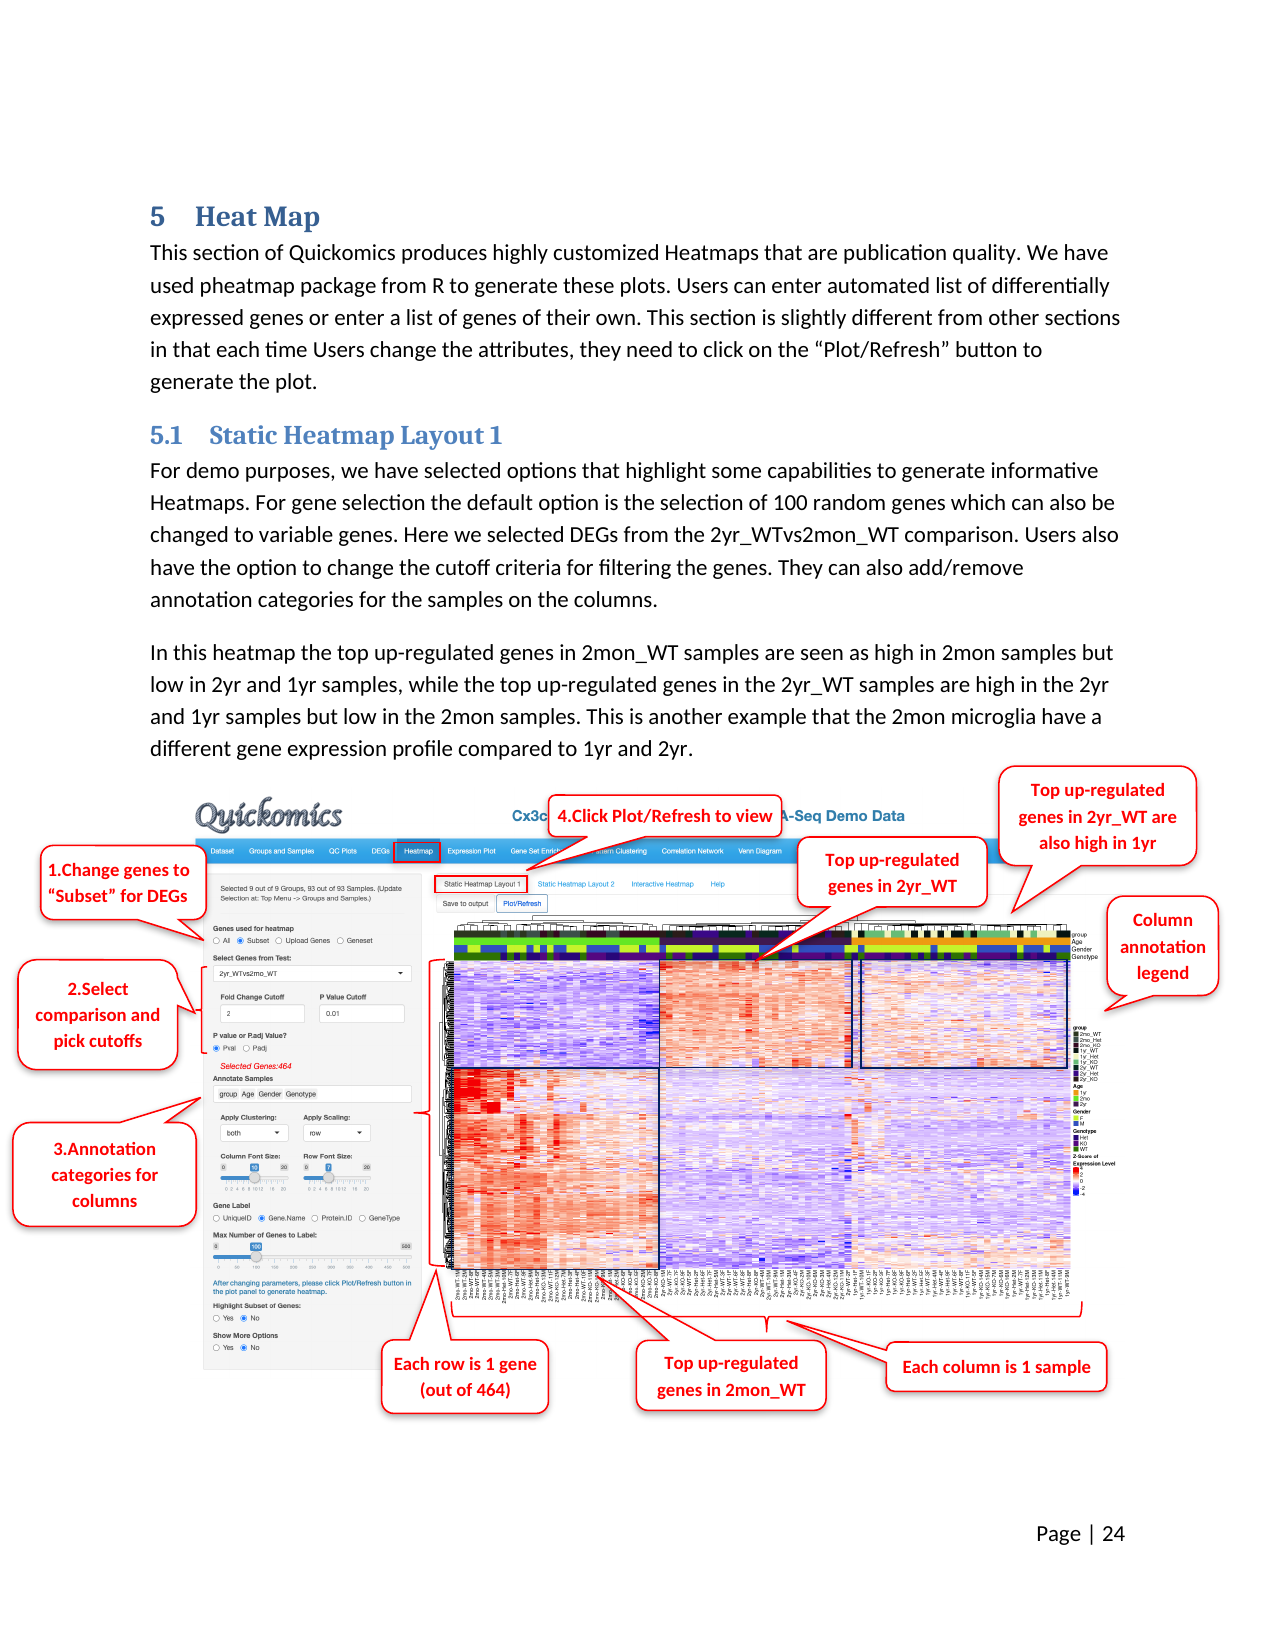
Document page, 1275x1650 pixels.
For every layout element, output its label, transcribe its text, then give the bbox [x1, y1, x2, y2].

text In this heatmap the top up-regulated genes in 2mon_WT samples are seen as high in 2mon samples but low in 2yr and 1yr samples, while the top up-regulated genes in the 2yr_WT samples are high in the 2yr and 1yr samples but low in the 2mon samples. This is another example that the 2mon microglia have a different gene expression profile compared to 1yr and 2yr. [150, 638, 1125, 762]
picture [190, 787, 1125, 1379]
text This section of Quickomics produces highly customized Heatmaps that are publication quality. We have used pheatmap package from R to generate these plots. Users can enter automated list of differentially expressed genes or enter a list of genes of their own. This section is slightly different from other sections in that each time Users change the attributes, they need to click on the “Plot/Refresh” button to generate the plot. [150, 238, 1125, 395]
subtitle Heat Map [150, 200, 1125, 233]
subtitle Static Heatmap Layout 1 [150, 420, 1125, 451]
text For demo purposes, we have selected options that highlight some capabilities to generate informative Heatmaps. For gene selection the default option is the selection of 100 random genes which can also be changed to variable genes. Here we selected DEGs from the 2yr_WTvs2mon_WT comparison. Users also have the option to change the cutoff criteria for filtering the genes. They can also add/remove annotation categories for the samples on the columns. [150, 456, 1125, 613]
